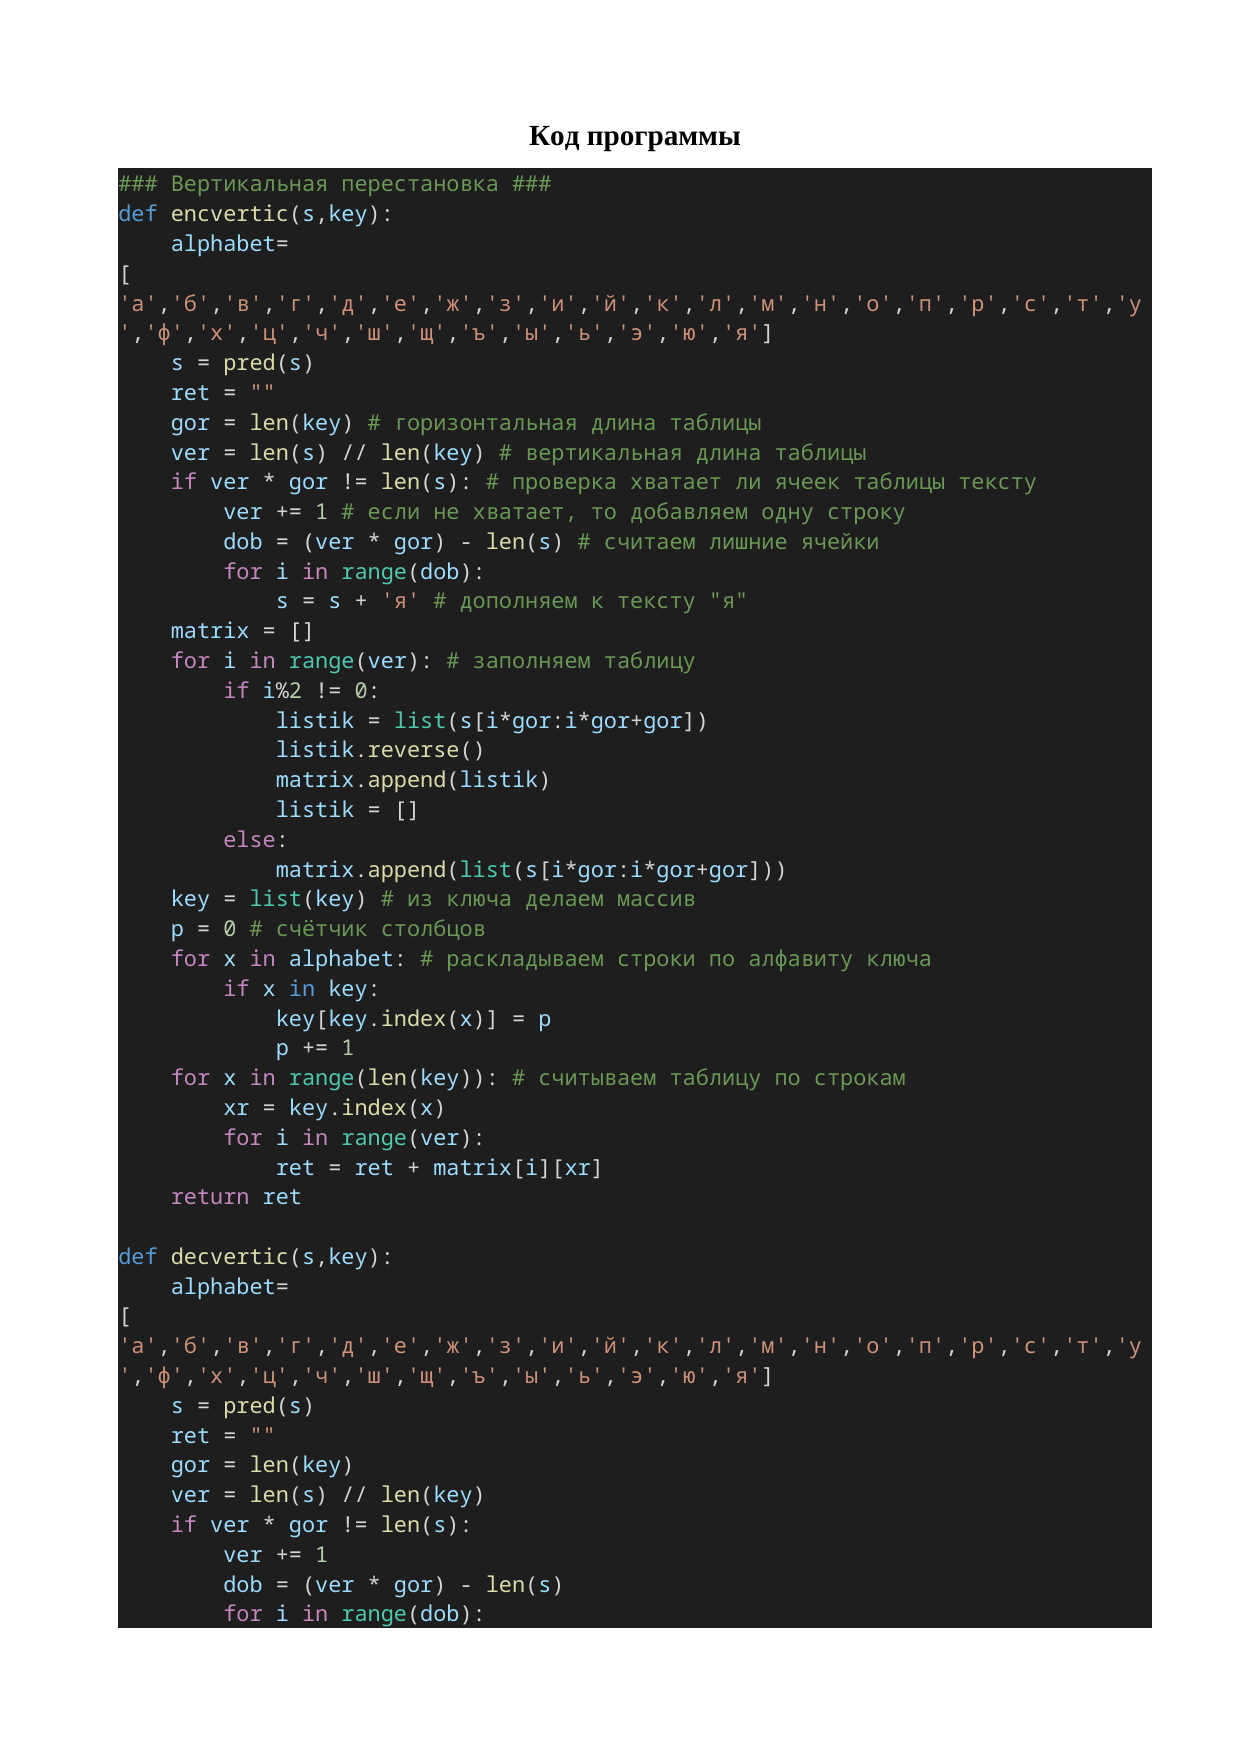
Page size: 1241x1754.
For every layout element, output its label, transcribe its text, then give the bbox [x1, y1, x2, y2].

text ver += 1 # если не хватает, то добавляем одну строку [118, 496, 1152, 526]
text for i in range(dob): [118, 556, 1152, 586]
text s = s + 'я' # дополняем к тексту "я" [118, 586, 1152, 615]
subtitle Код программы [118, 118, 1152, 152]
text ver = len(s) // len(key) # вертикальная длина таблицы [118, 437, 1152, 466]
text if ver * gor != len(s): [118, 1509, 1152, 1539]
text p += 1 [118, 1032, 1152, 1062]
text if x in key: [118, 973, 1152, 1003]
text for i in range(ver): [118, 1122, 1152, 1152]
text if ver * gor != len(s): # проверка хватает ли ячеек таблицы тексту [118, 466, 1152, 496]
text gor = len(key) # горизонтальная длина таблицы [118, 407, 1152, 437]
text matrix = [] [118, 615, 1152, 645]
text dob = (ver * gor) - len(s) # считаем лишние ячейки [118, 526, 1152, 556]
text else: [118, 824, 1152, 854]
text ### Вертикальная перестановка ### [118, 168, 1152, 198]
text if i%2 != 0: [118, 675, 1152, 705]
text def decvertic(s,key): [118, 1241, 1152, 1271]
text ret = ret + matrix[i][xr] [118, 1152, 1152, 1181]
text listik = list(s[i*gor:i*gor+gor]) [118, 705, 1152, 734]
text key = list(key) # из ключа делаем массив [118, 883, 1152, 913]
text for x in range(len(key)): # считываем таблицу по строкам [118, 1062, 1152, 1092]
text return ret [118, 1181, 1152, 1211]
text matrix.append(list(s[i*gor:i*gor+gor])) [118, 854, 1152, 883]
text ver = len(s) // len(key) [118, 1479, 1152, 1509]
text key[key.index(x)] = p [118, 1003, 1152, 1032]
text for x in alphabet: # раскладываем строки по алфавиту ключа [118, 943, 1152, 973]
text ver += 1 [118, 1539, 1152, 1569]
text ret = "" [118, 377, 1152, 407]
text gor = len(key) [118, 1449, 1152, 1479]
text alphabet= ['а','б','в','г','д','е','ж','з','и','й','к','л','м','н','о','п','р','с','т','у','ф','х','ц','ч','ш','щ','ъ','ы','ь','э','ю','я'] [118, 1271, 1152, 1390]
text s = pred(s) [118, 1390, 1152, 1420]
text xr = key.index(x) [118, 1092, 1152, 1122]
text p = 0 # счётчик столбцов [118, 913, 1152, 943]
text alphabet= ['а','б','в','г','д','е','ж','з','и','й','к','л','м','н','о','п','р','с','т','у','ф','х','ц','ч','ш','щ','ъ','ы','ь','э','ю','я'] [118, 228, 1152, 347]
text for i in range(dob): [118, 1598, 1152, 1628]
text for i in range(ver): # заполняем таблицу [118, 645, 1152, 675]
text s = pred(s) [118, 347, 1152, 377]
text ret = "" [118, 1420, 1152, 1449]
text listik.reverse() [118, 734, 1152, 764]
text listik = [] [118, 794, 1152, 824]
text def encvertic(s,key): [118, 198, 1152, 228]
text matrix.append(listik) [118, 764, 1152, 794]
text dob = (ver * gor) - len(s) [118, 1569, 1152, 1598]
